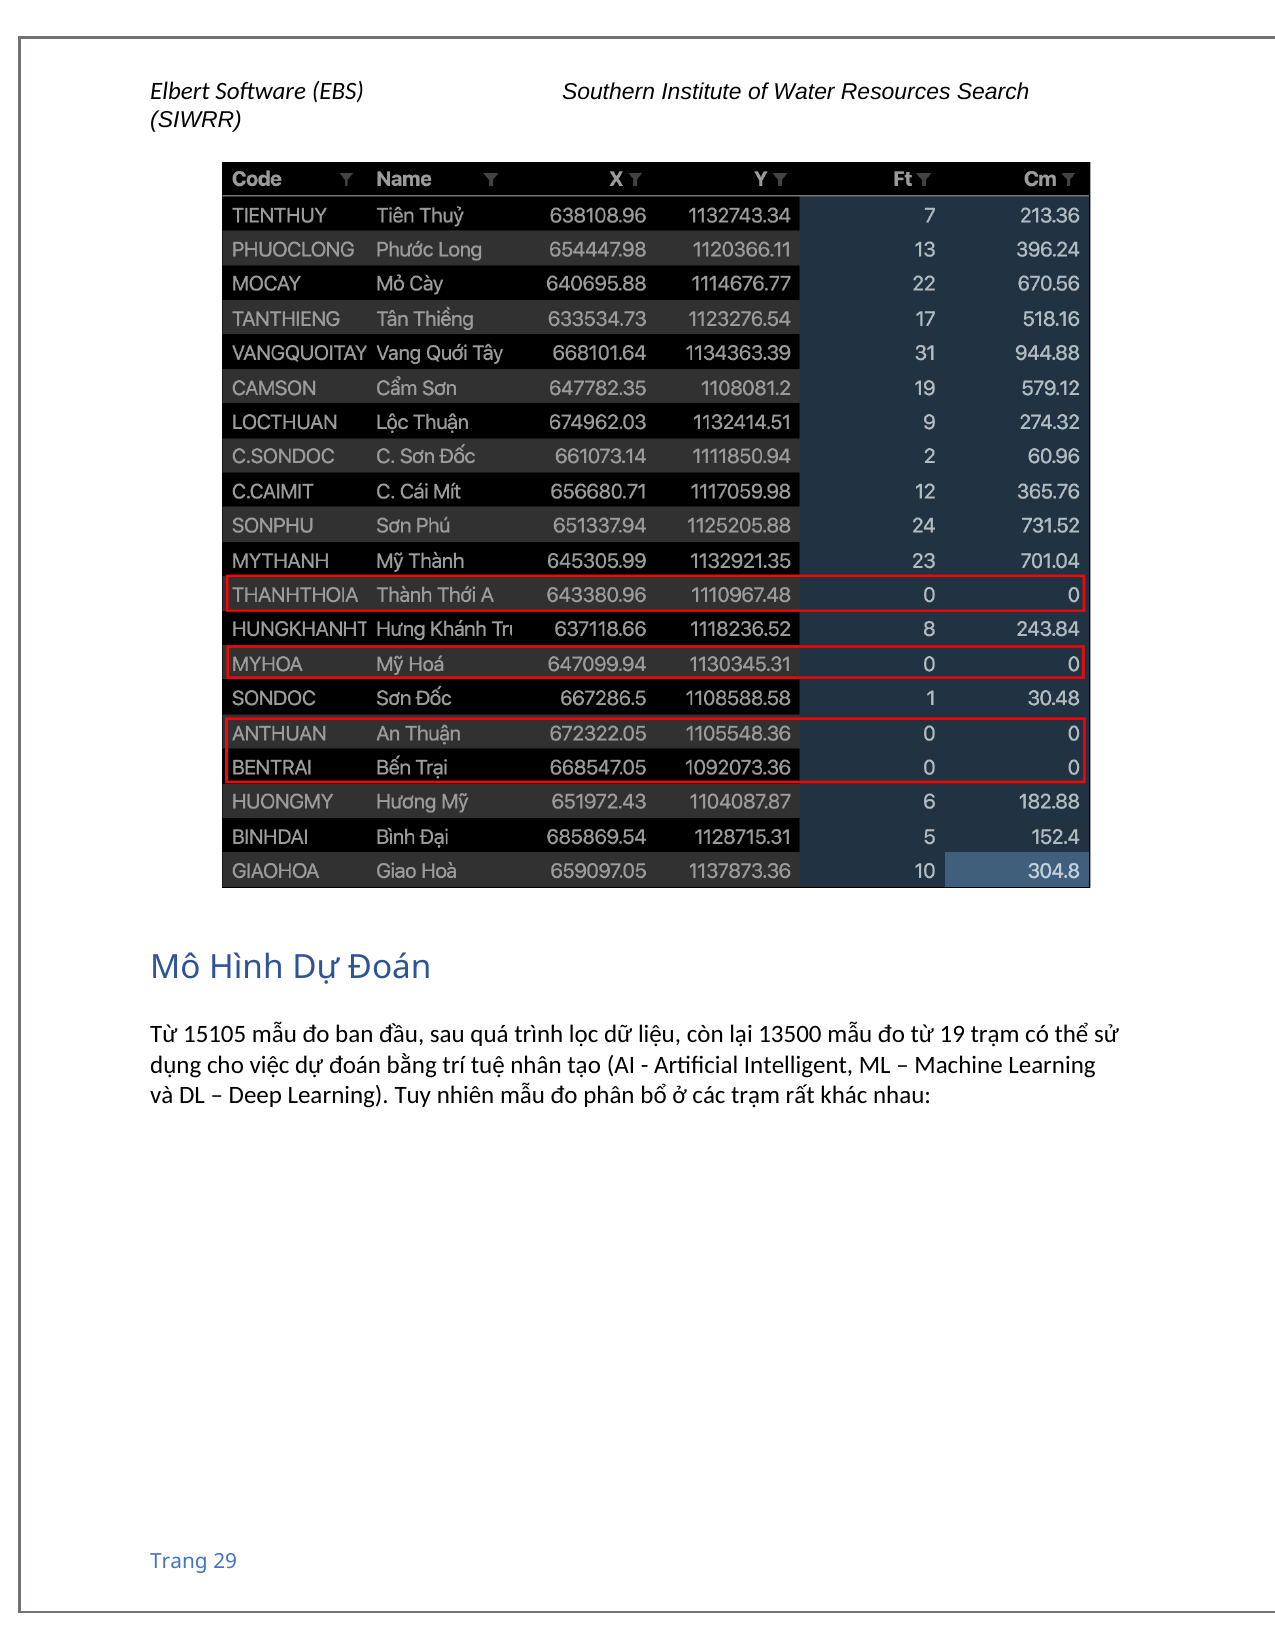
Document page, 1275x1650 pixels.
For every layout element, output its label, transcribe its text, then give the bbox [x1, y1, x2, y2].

picture [222, 162, 1091, 888]
text Từ 15105 mẫu đo ban đầu, sau quá trình lọc dữ liệu, còn lại 13500 mẫu đo từ 19 trạm có thể sử dụng cho việc dự đoán bằng trí tuệ nhân tạo (AI - Artificial Intelligent, ML – Machine Learning và DL – Deep Learning). Tuy nhiên mẫu đo phân bổ ở các trạm rất khác nhau: [150, 1019, 1125, 1110]
subtitle Mô Hình Dự Đoán [150, 943, 1125, 988]
